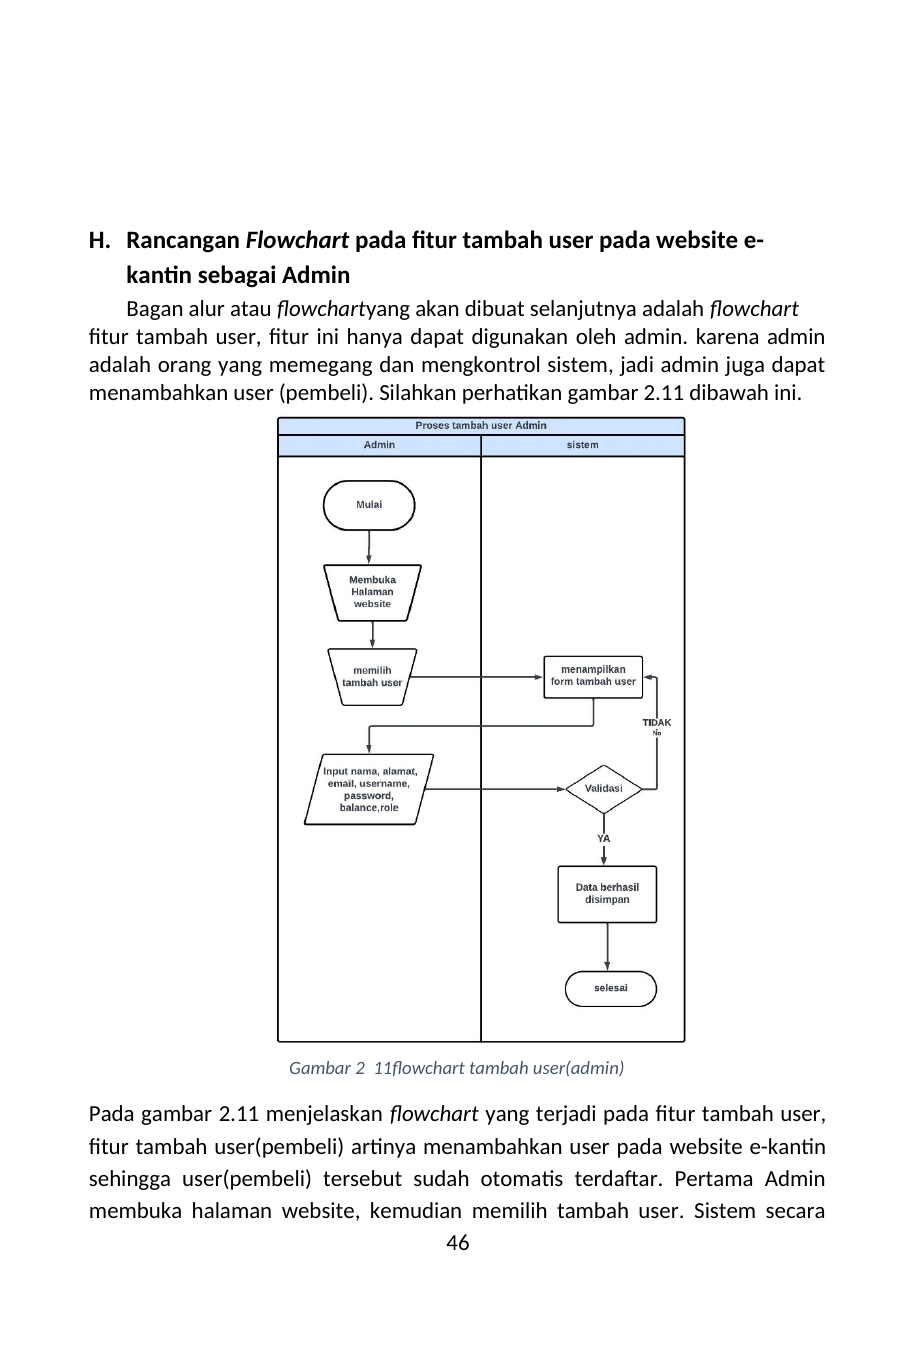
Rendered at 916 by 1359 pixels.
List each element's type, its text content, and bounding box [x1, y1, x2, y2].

subtitle Rancangan Flowchart pada fitur tambah user pada website e-kantin sebagai Admin [89, 224, 827, 290]
picture [259, 406, 694, 1056]
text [89, 1099, 827, 1224]
text fitur tambah user, fitur ini hanya dapat digunakan oleh admin. karena admin adalah orang yang memegang dan mengkontrol sistem, jadi admin juga dapat menambahkan user (pembeli). Silahkan perhatikan gambar 2.11 dibawah ini. [89, 322, 827, 406]
list Bagan alur atau flowchartyang akan dibuat selanjutnya adalah flowchart [126, 294, 827, 322]
